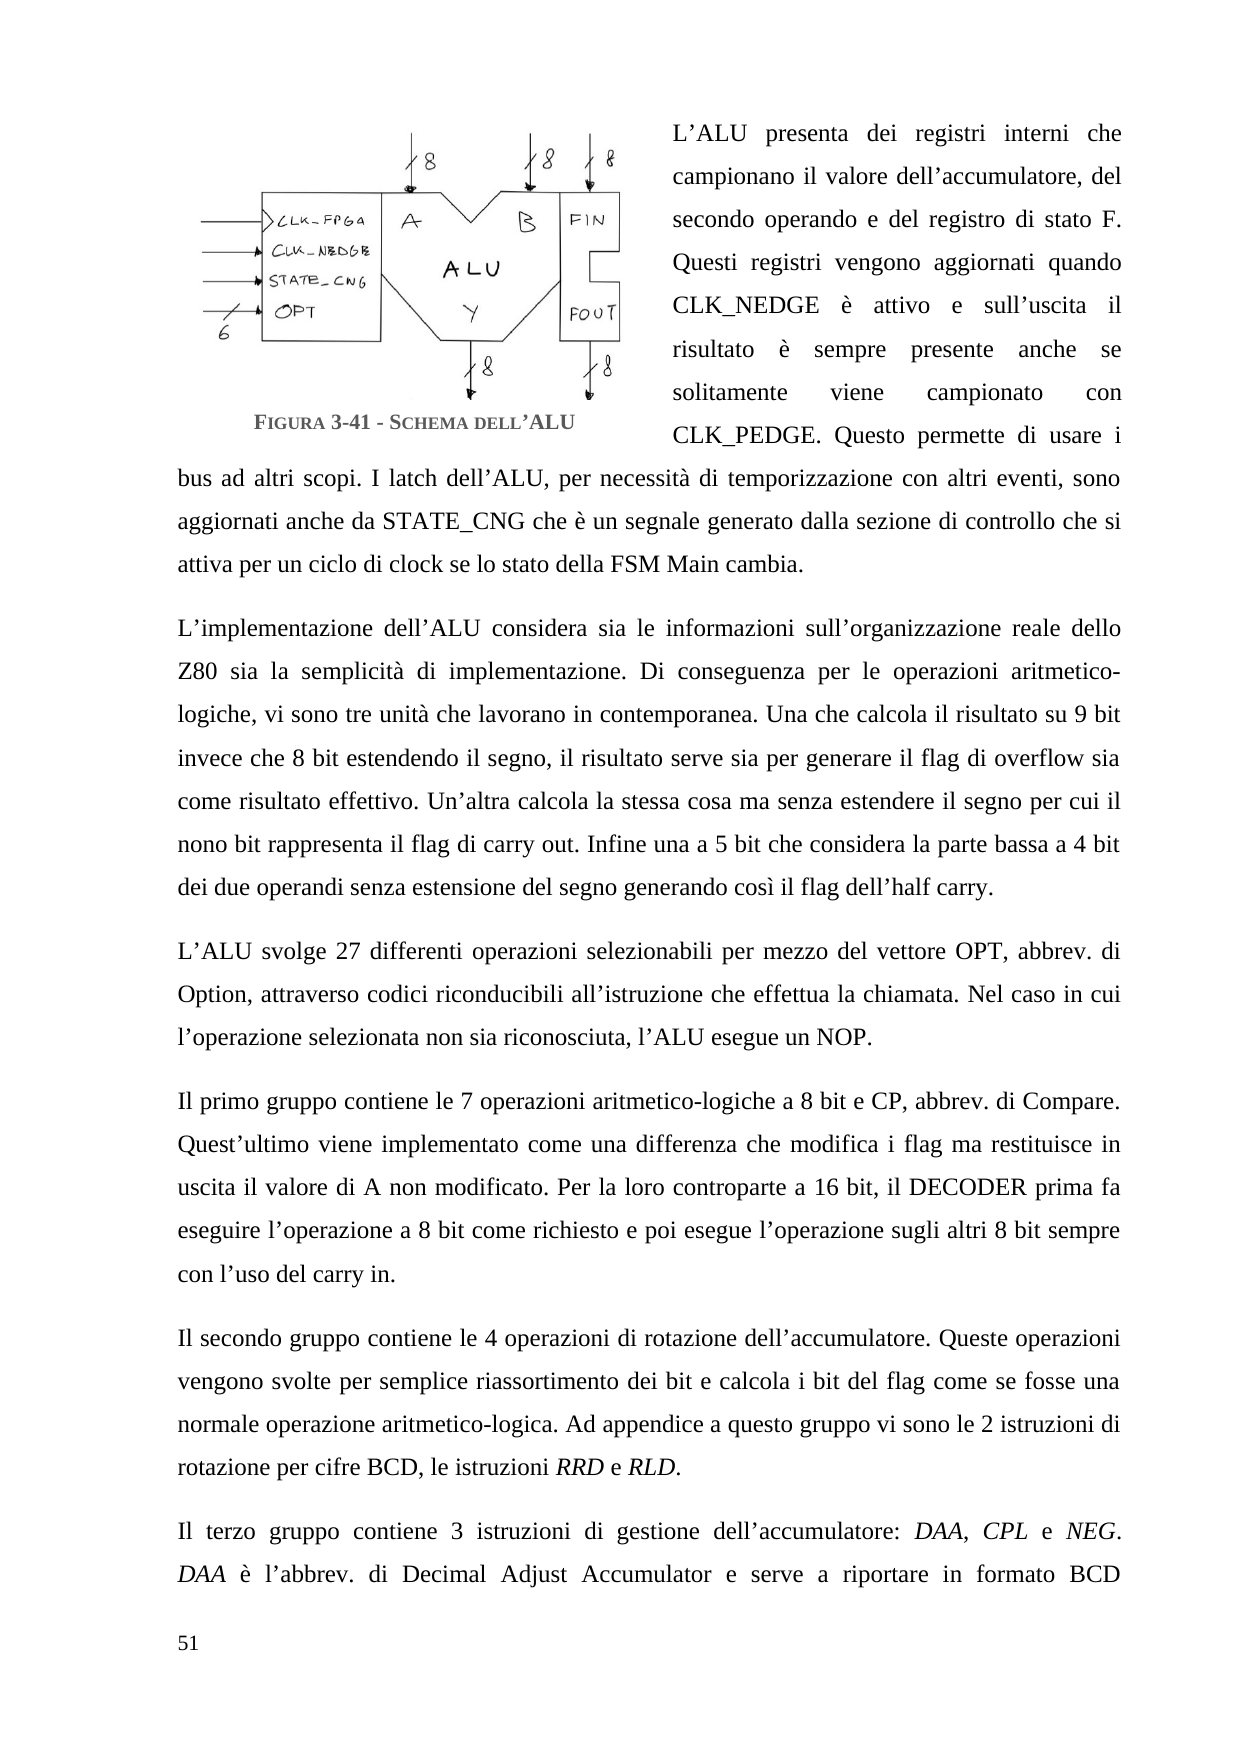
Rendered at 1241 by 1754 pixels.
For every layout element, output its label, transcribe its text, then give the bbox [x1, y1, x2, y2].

text Il secondo gruppo contiene le 4 operazioni di rotazione dell’accumulatore. Queste operazioni vengono svolte per semplice riassortimento dei bit e calcola i bit del flag come se fosse una normale operazione aritmetico-logica. Ad appendice a questo gruppo vi sono le 2 istruzioni di rotazione per cifre BCD, le istruzioni RRD e RLD. [177, 1323, 1122, 1481]
text L’implementazione dell’ALU considera sia le informazioni sull’organizzazione reale dello Z80 sia la semplicità di implementazione. Di conseguenza per le operazioni aritmetico-logiche, vi sono tre unità che lavorano in contemporanea. Una che calcola il risultato su 9 bit invece che 8 bit estendendo il segno, il risultato serve sia per generare il flag di overflow sia come risultato effettivo. Un’altra calcola la stessa cosa ma senza estendere il segno per cui il nono bit rappresenta il flag di carry out. Infine una a 5 bit che considera la parte bassa a 4 bit dei due operandi senza estensione del segno generando così il flag dell’half carry. [177, 613, 1122, 901]
picture [175, 121, 654, 400]
text Il primo gruppo contiene le 7 operazioni aritmetico-logiche a 8 bit e CP, abbrev. di Compare. Quest’ultimo viene implementato come una differenza che modifica i flag ma restituisce in uscita il valore di A non modificato. Per la loro controparte a 16 bit, il DECODER prima fa eseguire l’operazione a 8 bit come richiesto e poi esegue l’operazione sugli altri 8 bit sempre con l’uso del carry in. [177, 1086, 1122, 1287]
text L’ALU svolge 27 differenti operazioni selezionabili per mezzo del vettore OPT, abbrev. di Option, attraverso codici riconducibili all’istruzione che effettua la chiamata. Nel caso in cui l’operazione selezionata non sia riconosciuta, l’ALU esegue un NOP. [177, 936, 1122, 1051]
